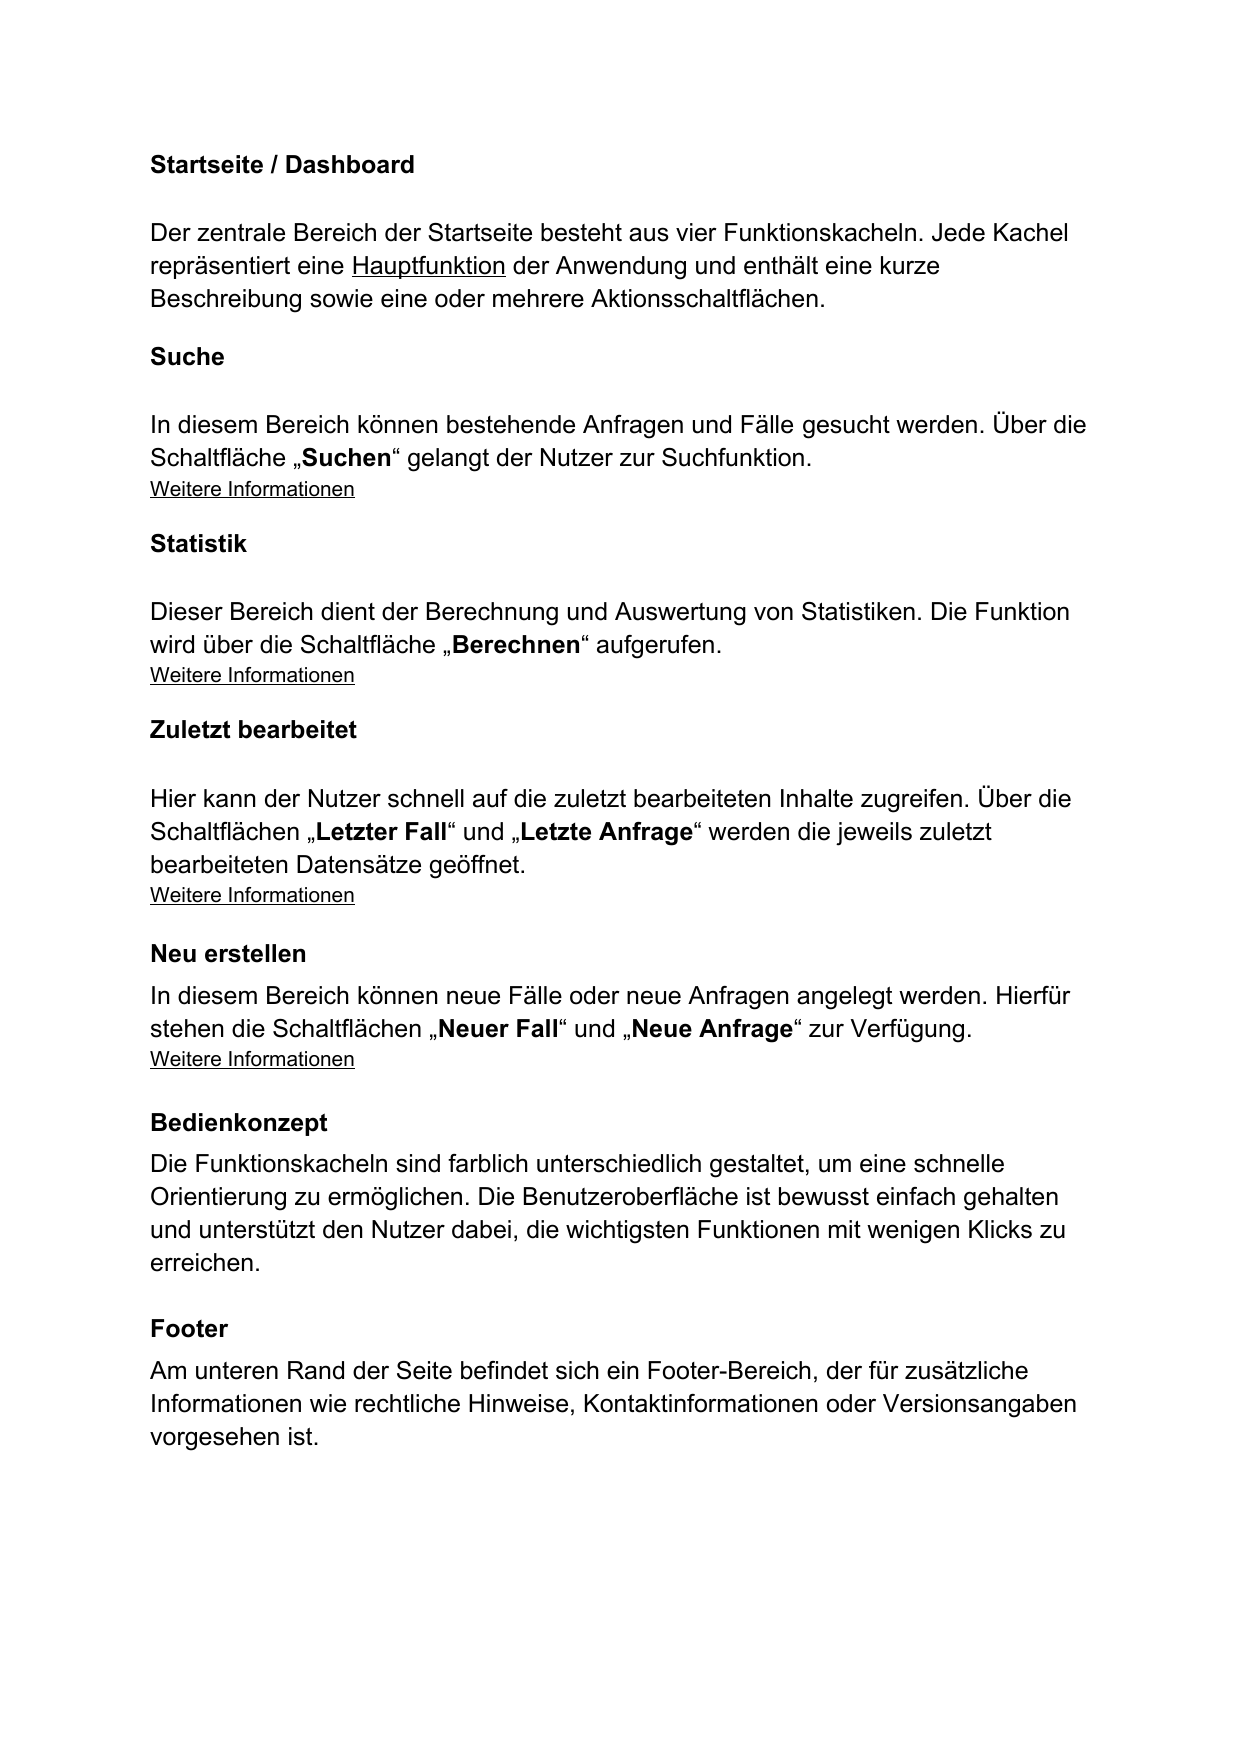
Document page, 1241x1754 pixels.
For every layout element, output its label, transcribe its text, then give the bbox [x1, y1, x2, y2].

text In diesem Bereich können neue Fälle oder neue Anfragen angelegt werden. Hierfür stehen die Schaltflächen „Neuer Fall“ und „Neue Anfrage“ zur Verfügung. [150, 981, 1090, 1042]
text In diesem Bereich können bestehende Anfragen und Fälle gesucht werden. Über die Schaltfläche „Suchen“ gelangt der Nutzer zur Suchfunktion. [150, 410, 1090, 472]
text Statistik [150, 529, 1090, 558]
text Weitere Informationen [150, 883, 1090, 907]
text Weitere Informationen [150, 476, 1090, 500]
text Suche [150, 342, 1090, 371]
subtitle Bedienkonzept [150, 1108, 1090, 1136]
text Der zentrale Bereich der Startseite besteht aus vier Funktionskacheln. Jede Kachel repräsentiert eine Hauptfunktion der Anwendung und enthält eine kurze Beschreibung sowie eine oder mehrere Aktionsschaltflächen. [150, 218, 1090, 313]
subtitle Footer [150, 1314, 1090, 1343]
subtitle Neu erstellen [150, 939, 1090, 968]
text Am unteren Rand der Seite befindet sich ein Footer-Bereich, der für zusätzliche Informationen wie rechtliche Hinweise, Kontaktinformationen oder Versionsangaben vorgesehen ist. [150, 1356, 1090, 1451]
text Weitere Informationen [150, 663, 1090, 687]
text Zuletzt bearbeitet [150, 716, 1090, 744]
text Hier kann der Nutzer schnell auf die zuletzt bearbeiteten Inhalte zugreifen. Über die Schaltflächen „Letzter Fall“ und „Letzte Anfrage“ werden die jeweils zuletzt bearbeiteten Datensätze geöffnet. [150, 784, 1090, 878]
text Weitere Informationen [150, 1047, 1090, 1071]
text Dieser Bereich dient der Berechnung und Auswertung von Statistiken. Die Funktion wird über die Schaltfläche „Berechnen“ aufgerufen. [150, 597, 1090, 659]
text Die Funktionskacheln sind farblich unterschiedlich gestaltet, um eine schnelle Orientierung zu ermöglichen. Die Benutzeroberfläche ist bewusst einfach gehalten und unterstützt den Nutzer dabei, die wichtigsten Funktionen mit wenigen Klicks zu erreichen. [150, 1149, 1090, 1277]
text Startseite / Dashboard [150, 150, 1090, 179]
